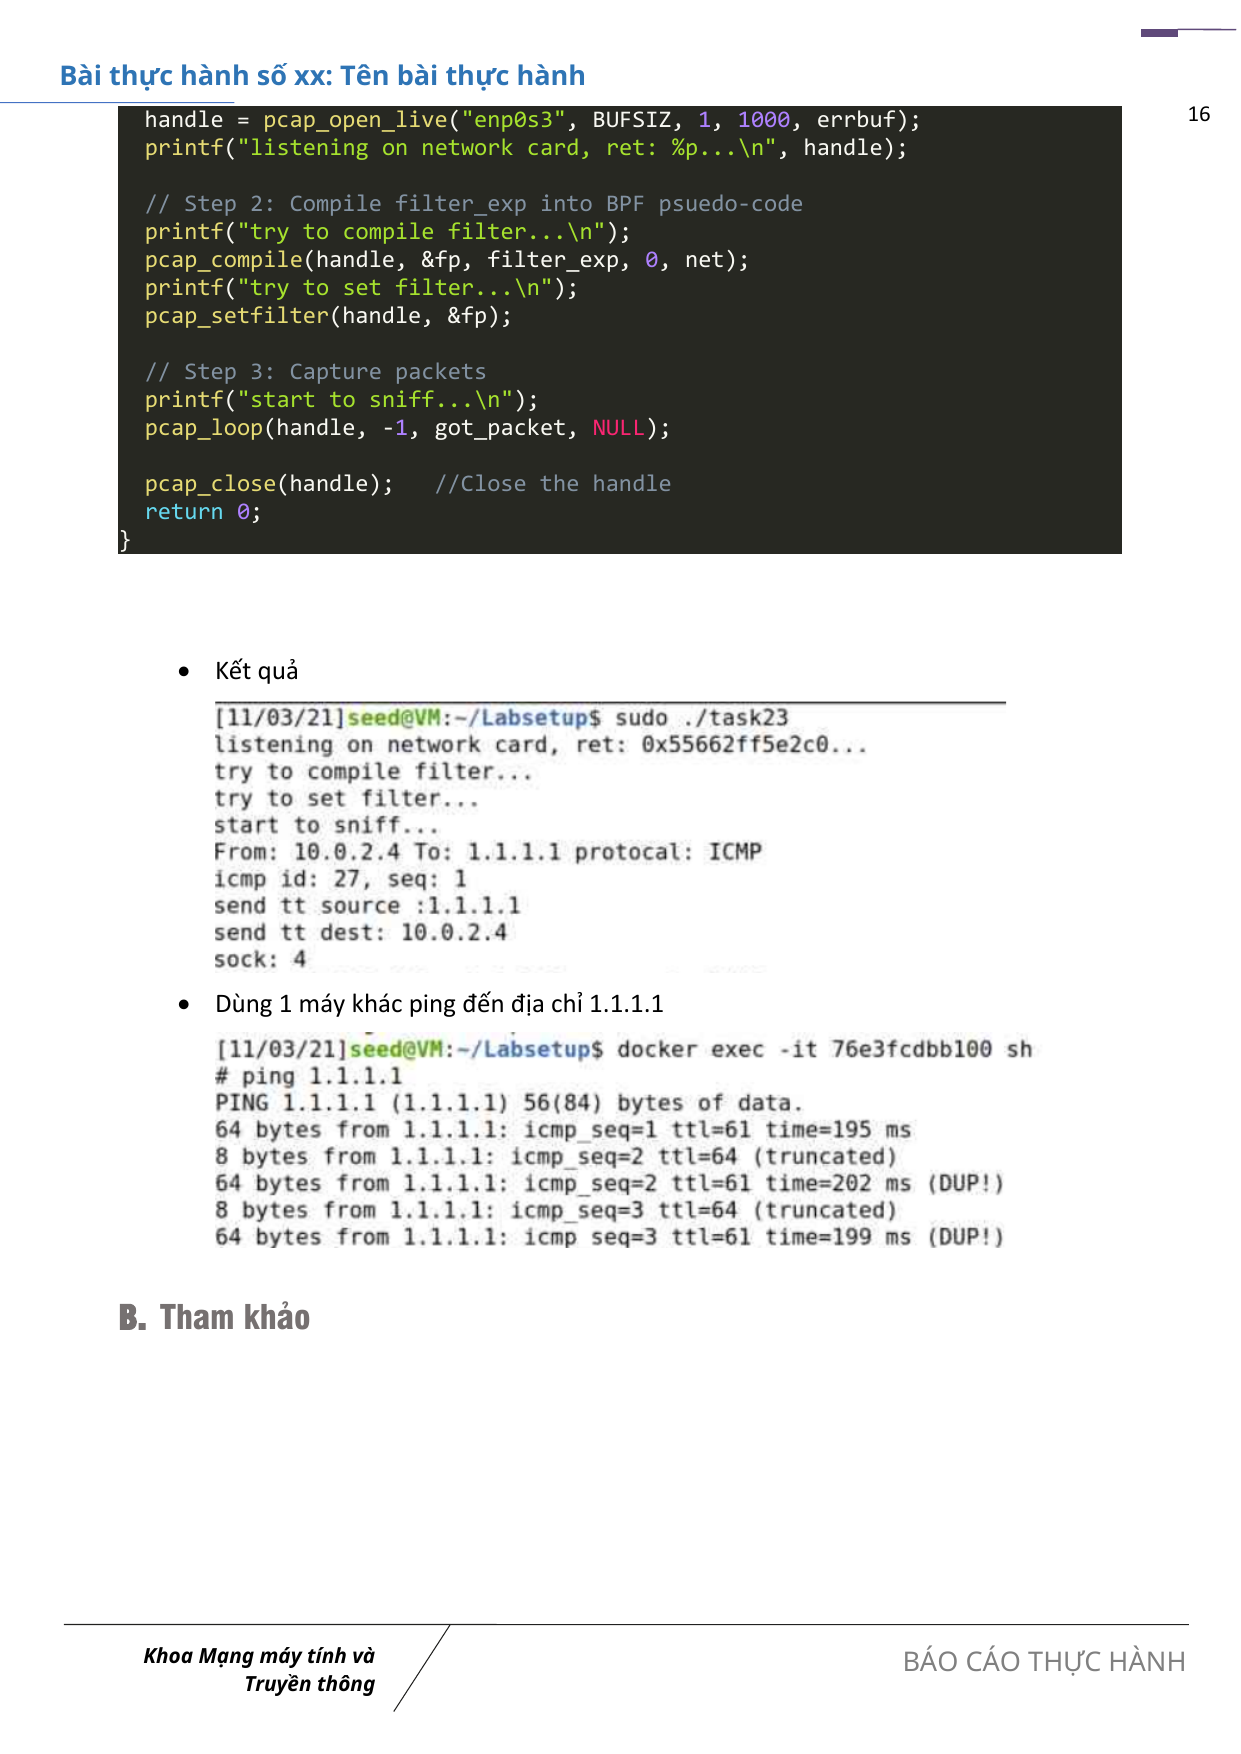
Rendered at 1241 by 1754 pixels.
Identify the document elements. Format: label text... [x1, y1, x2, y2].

text pcap_close(handle); //Close the handle [118, 470, 1122, 498]
text printf("try to set filter...\n"); [118, 274, 1122, 302]
list Kết quả [177, 653, 1122, 687]
text pcap_setfilter(handle, &fp); [118, 302, 1122, 330]
text pcap_compile(handle, &fp, filter_exp, 0, net); [118, 246, 1122, 274]
text printf("try to compile filter...\n"); [118, 218, 1122, 246]
text // Step 2: Compile filter_exp into BPF psuedo-code [118, 189, 1122, 218]
text return 0; [118, 498, 1122, 526]
text } [118, 526, 1122, 554]
text pcap_loop(handle, -1, got_packet, NULL); [118, 414, 1122, 442]
text printf("listening on network card, ret: %p...\n", handle); [118, 133, 1122, 162]
text // Step 3: Capture packets [118, 358, 1122, 386]
list Dùng 1 máy khác ping đến địa chỉ 1.1.1.1 [177, 985, 1122, 1019]
picture [214, 1031, 1098, 1248]
text handle = pcap_open_live("enp0s3", BUFSIZ, 1, 1000, errbuf); [118, 106, 1122, 133]
subtitle Tham khảo [118, 1290, 1122, 1337]
picture [214, 699, 1007, 973]
text printf("start to sniff...\n"); [118, 386, 1122, 414]
